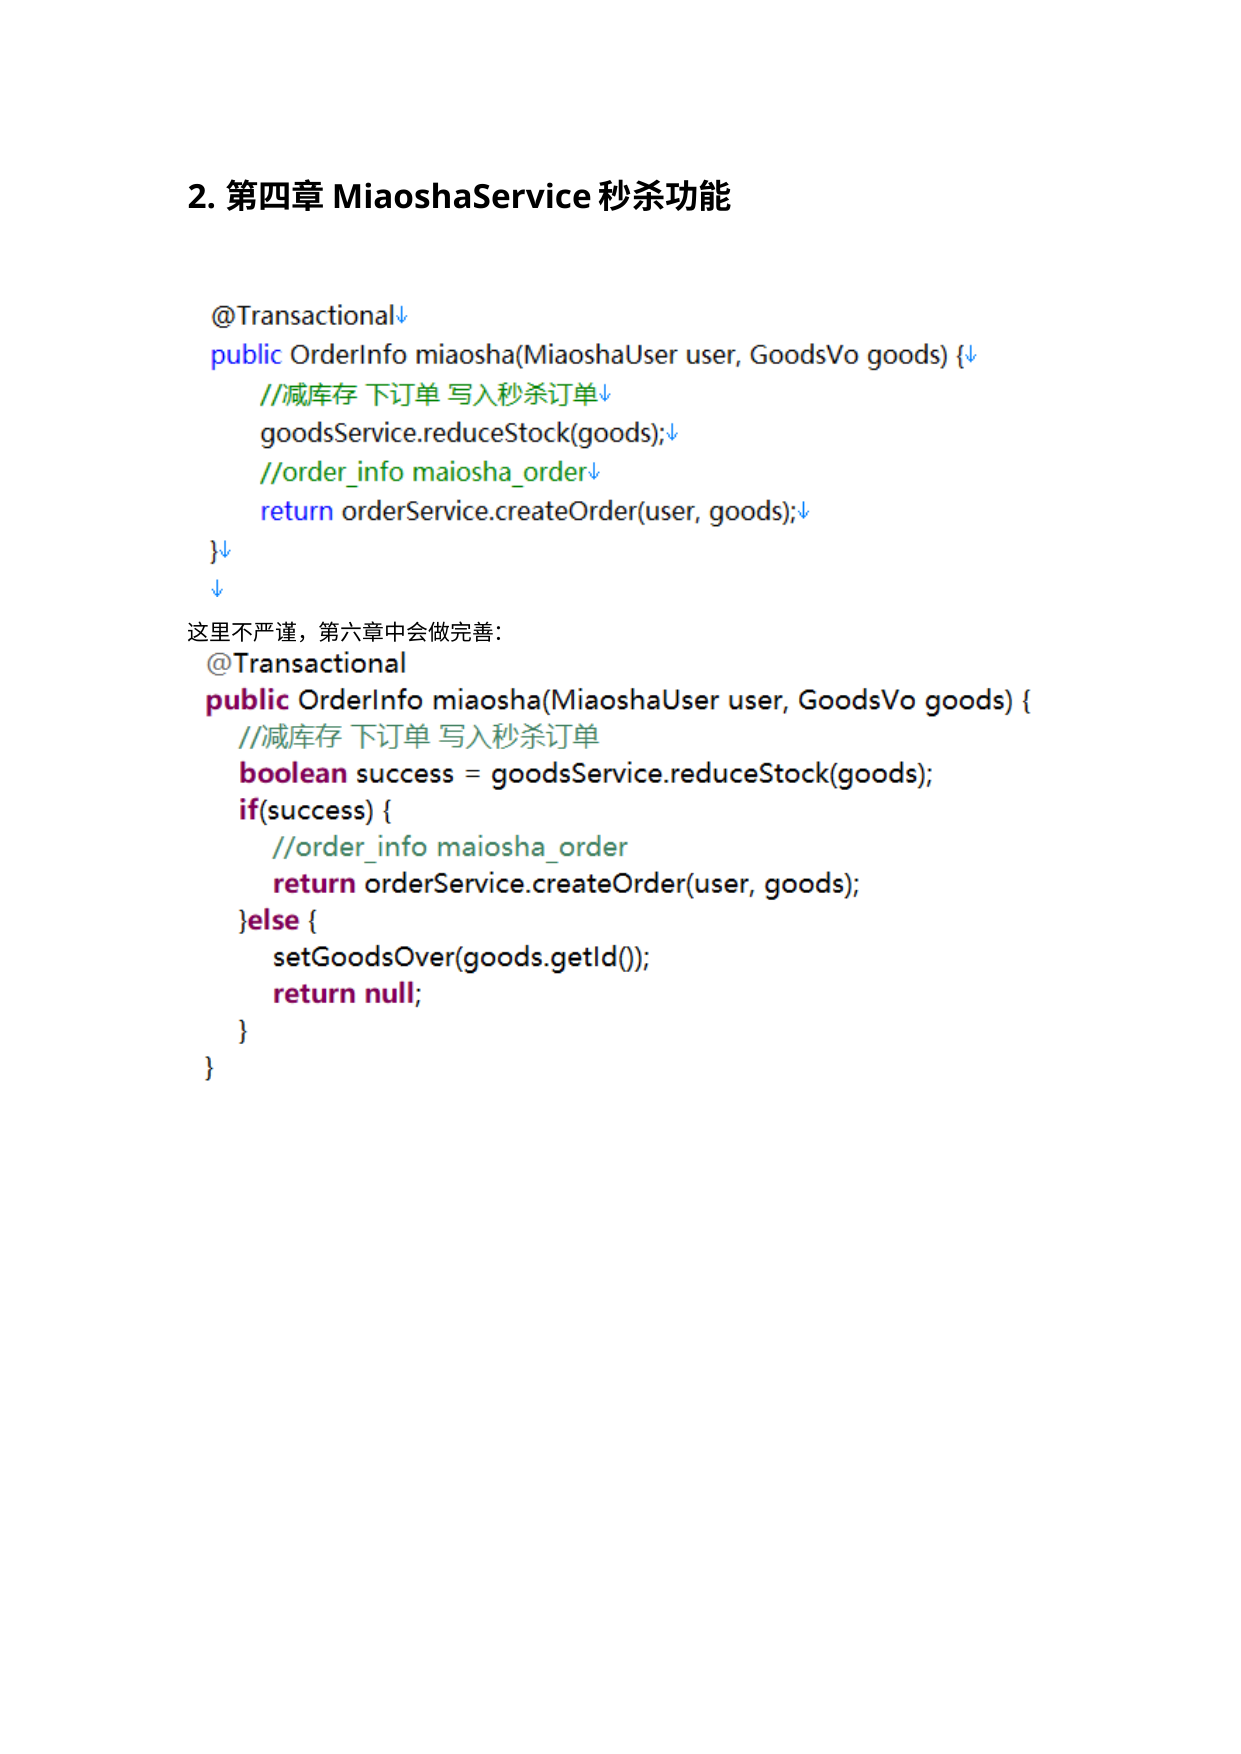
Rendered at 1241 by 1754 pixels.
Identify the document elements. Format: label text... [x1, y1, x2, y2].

text 这里不严谨，第六章中会做完善： [187, 614, 1053, 646]
picture [187, 646, 1053, 1099]
subtitle 第四章MiaoshaService秒杀功能 [187, 162, 1053, 227]
picture [187, 289, 1025, 597]
